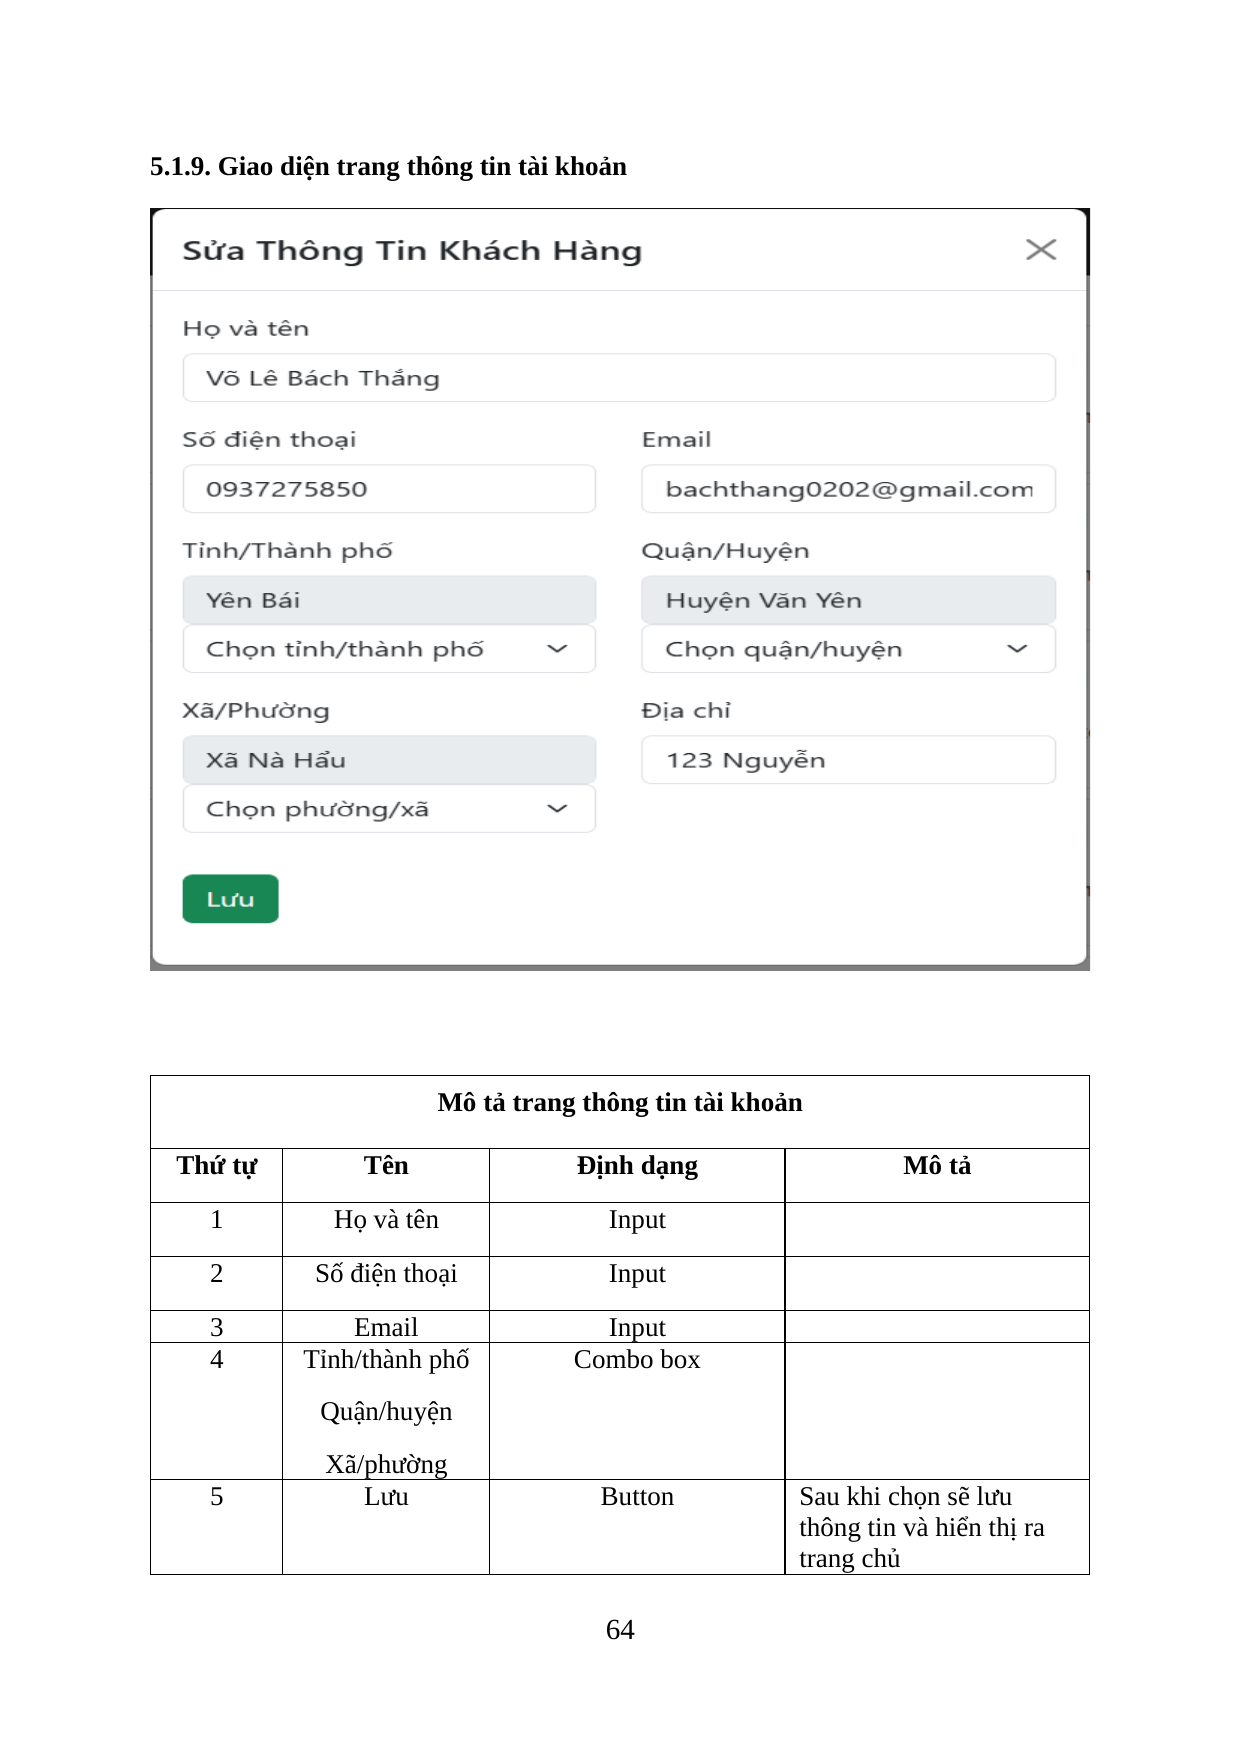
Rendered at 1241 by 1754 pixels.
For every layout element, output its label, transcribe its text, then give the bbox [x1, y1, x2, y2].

table_cell Sau khi chọn sẽ lưu thông tin và hiển thị ra trang chủ [786, 1480, 1089, 1573]
table_cell Tỉnh/thành phố Quận/huyện Xã/phường [283, 1343, 489, 1479]
table_cell Thứ tự [151, 1149, 282, 1202]
table_header Mô tả trang thông tin tài khoản [151, 1076, 1089, 1148]
subtitle 5.1.9. Giao diện trang thông tin tài khoản [150, 150, 1090, 181]
table_cell 1 [151, 1203, 282, 1256]
table_cell 5 [151, 1480, 282, 1573]
table_cell Họ và tên [283, 1203, 489, 1256]
table_cell Mô tả [786, 1149, 1089, 1202]
picture [150, 208, 1091, 971]
table_cell [786, 1311, 1089, 1342]
table_cell 3 [151, 1311, 282, 1342]
table_cell Số điện thoại [283, 1257, 489, 1310]
table_cell [786, 1343, 1089, 1479]
table_cell Tên [283, 1149, 489, 1202]
table_cell [786, 1203, 1089, 1256]
table_cell 2 [151, 1257, 282, 1310]
table_cell Input [490, 1311, 784, 1342]
table_cell Định dạng [490, 1149, 784, 1202]
table_cell Lưu [283, 1480, 489, 1573]
table_cell Input [490, 1203, 784, 1256]
table_cell [786, 1257, 1089, 1310]
table_cell Combo box [490, 1343, 784, 1479]
table_cell Button [490, 1480, 784, 1573]
table_cell 4 [151, 1343, 282, 1479]
table_cell Input [490, 1257, 784, 1310]
table_cell Email [283, 1311, 489, 1342]
